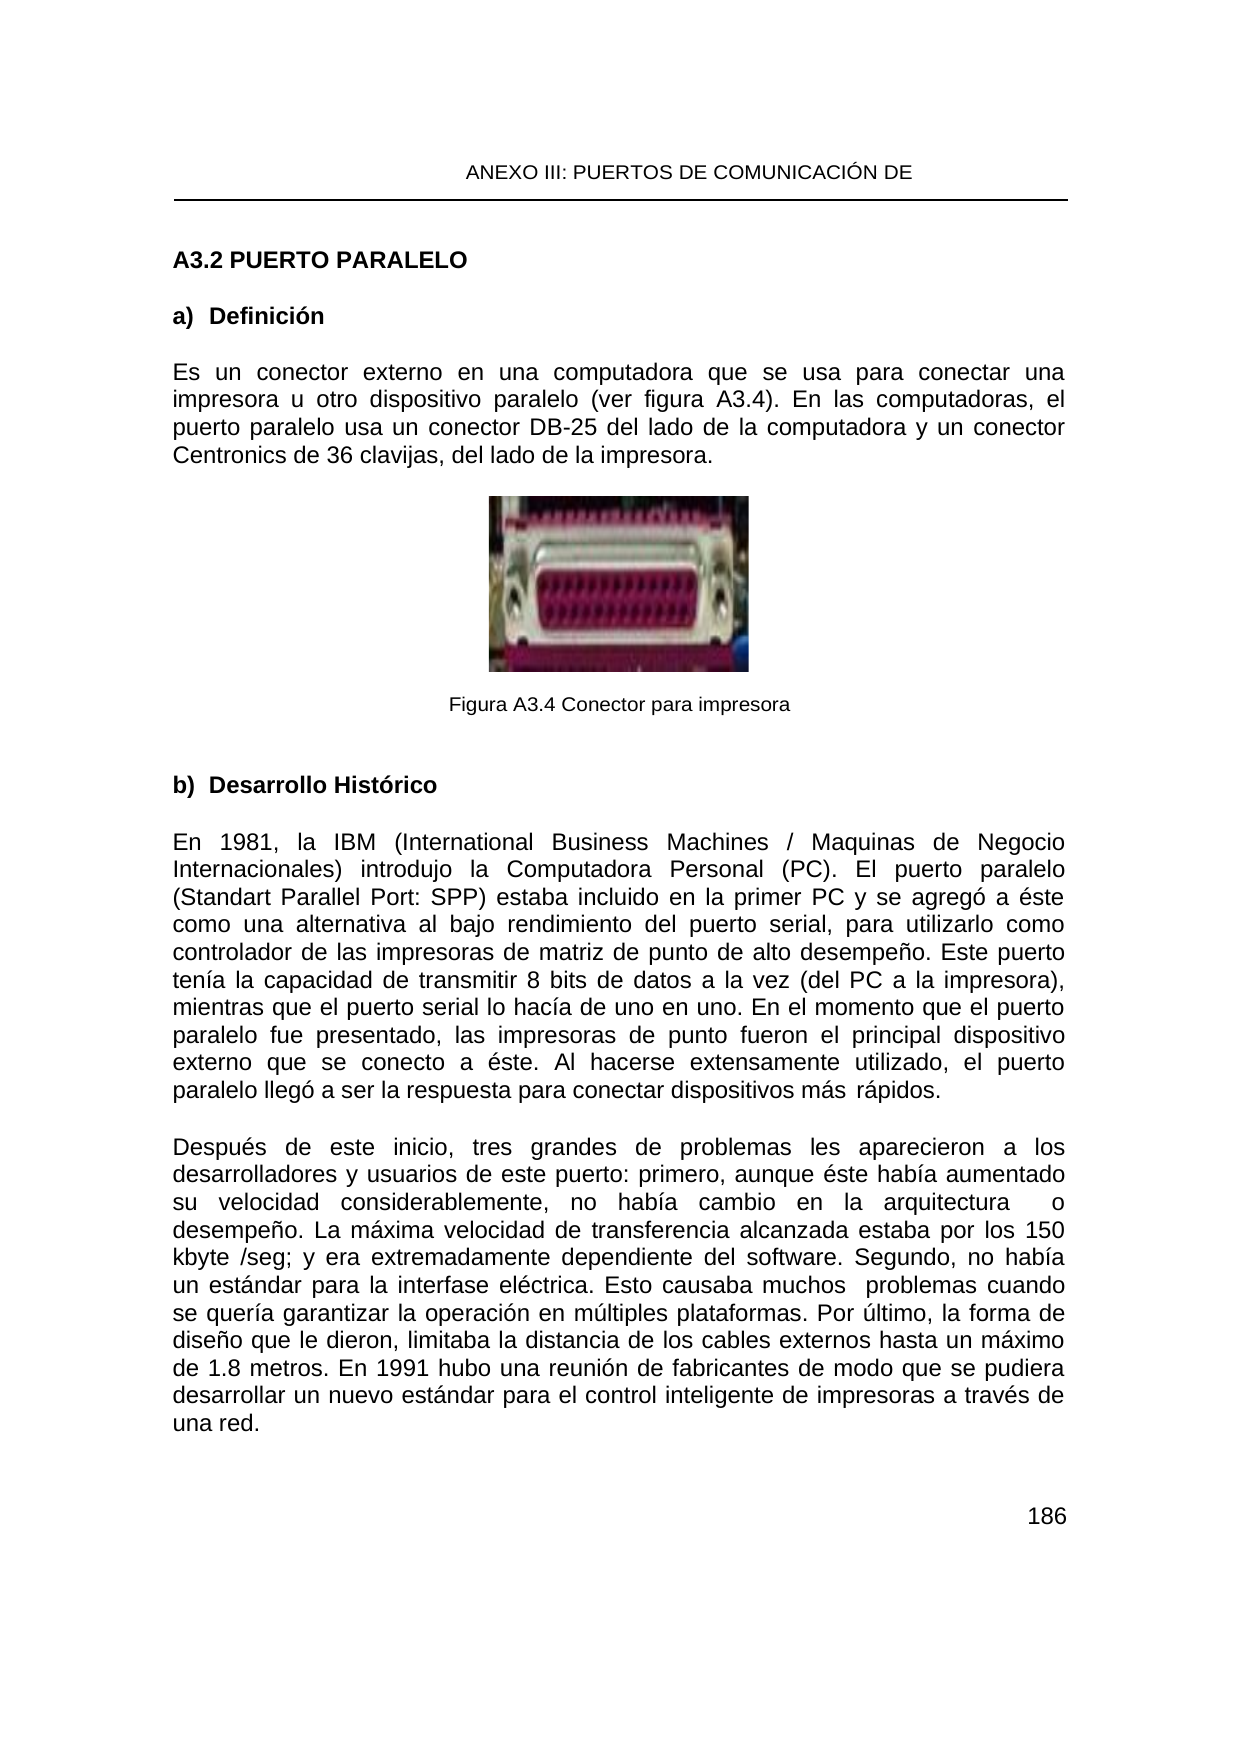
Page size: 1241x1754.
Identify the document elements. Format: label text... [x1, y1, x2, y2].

subtitle A3.2 PUERTO PARALELO [172, 246, 1123, 273]
list Definición [172, 302, 1123, 329]
text Después de este inicio, tres grandes de problemas les aparecieron a los desarrolladores y usuarios de este puerto: primero, aunque éste había aumentado su velocidad considerablemente, no había cambio en la arquitectura o desempeño. La máxima velocidad de transferencia alcanzada estaba por los 150 kbyte /seg; y era extremadamente dependiente del software. Segundo, no había un estándar para la interfase eléctrica. Esto causaba muchos problemas cuando se quería garantizar la operación en múltiples plataformas. Por último, la forma de diseño que le dieron, limitaba la distancia de los cables externos hasta un máximo de 1.8 metros. En 1991 hubo una reunión de fabricantes de modo que se pudiera desarrollar un nuevo estándar para el control inteligente de impresoras a través de una red. [172, 1133, 1067, 1436]
text Es un conector externo en una computadora que se usa para conectar una impresora u otro dispositivo paralelo (ver figura A3.4). En las computadoras, el puerto paralelo usa un conector DB-25 del lado de la computadora y un conector Centronics de 36 clavijas, del lado de la impresora. [172, 358, 1067, 468]
text Figura A3.4 Conector para impresora [137, 513, 1101, 715]
text En 1981, la IBM (International Business Machines / Maquinas de Negocio Internacionales) introdujo la Computadora Personal (PC). El puerto paralelo (Standart Parallel Port: SPP) estaba incluido en la primer PC y se agregó a éste como una alternativa al bajo rendimiento del puerto serial, para utilizarlo como controlador de las impresoras de matriz de punto de alto desempeño. Este puerto tenía la capacidad de transmitir 8 bits de datos a la vez (del PC a la impresora), mientras que el puerto serial lo hacía de uno en uno. En el momento que el puerto paralelo fue presentado, las impresoras de punto fueron el principal dispositivo externo que se conecto a éste. Al hacerse extensamente utilizado, el puerto paralelo llegó a ser la respuesta para conectar dispositivos más rápidos. [172, 827, 1066, 1103]
subtitle Desarrollo Histórico [172, 771, 1123, 799]
picture [488, 496, 749, 672]
